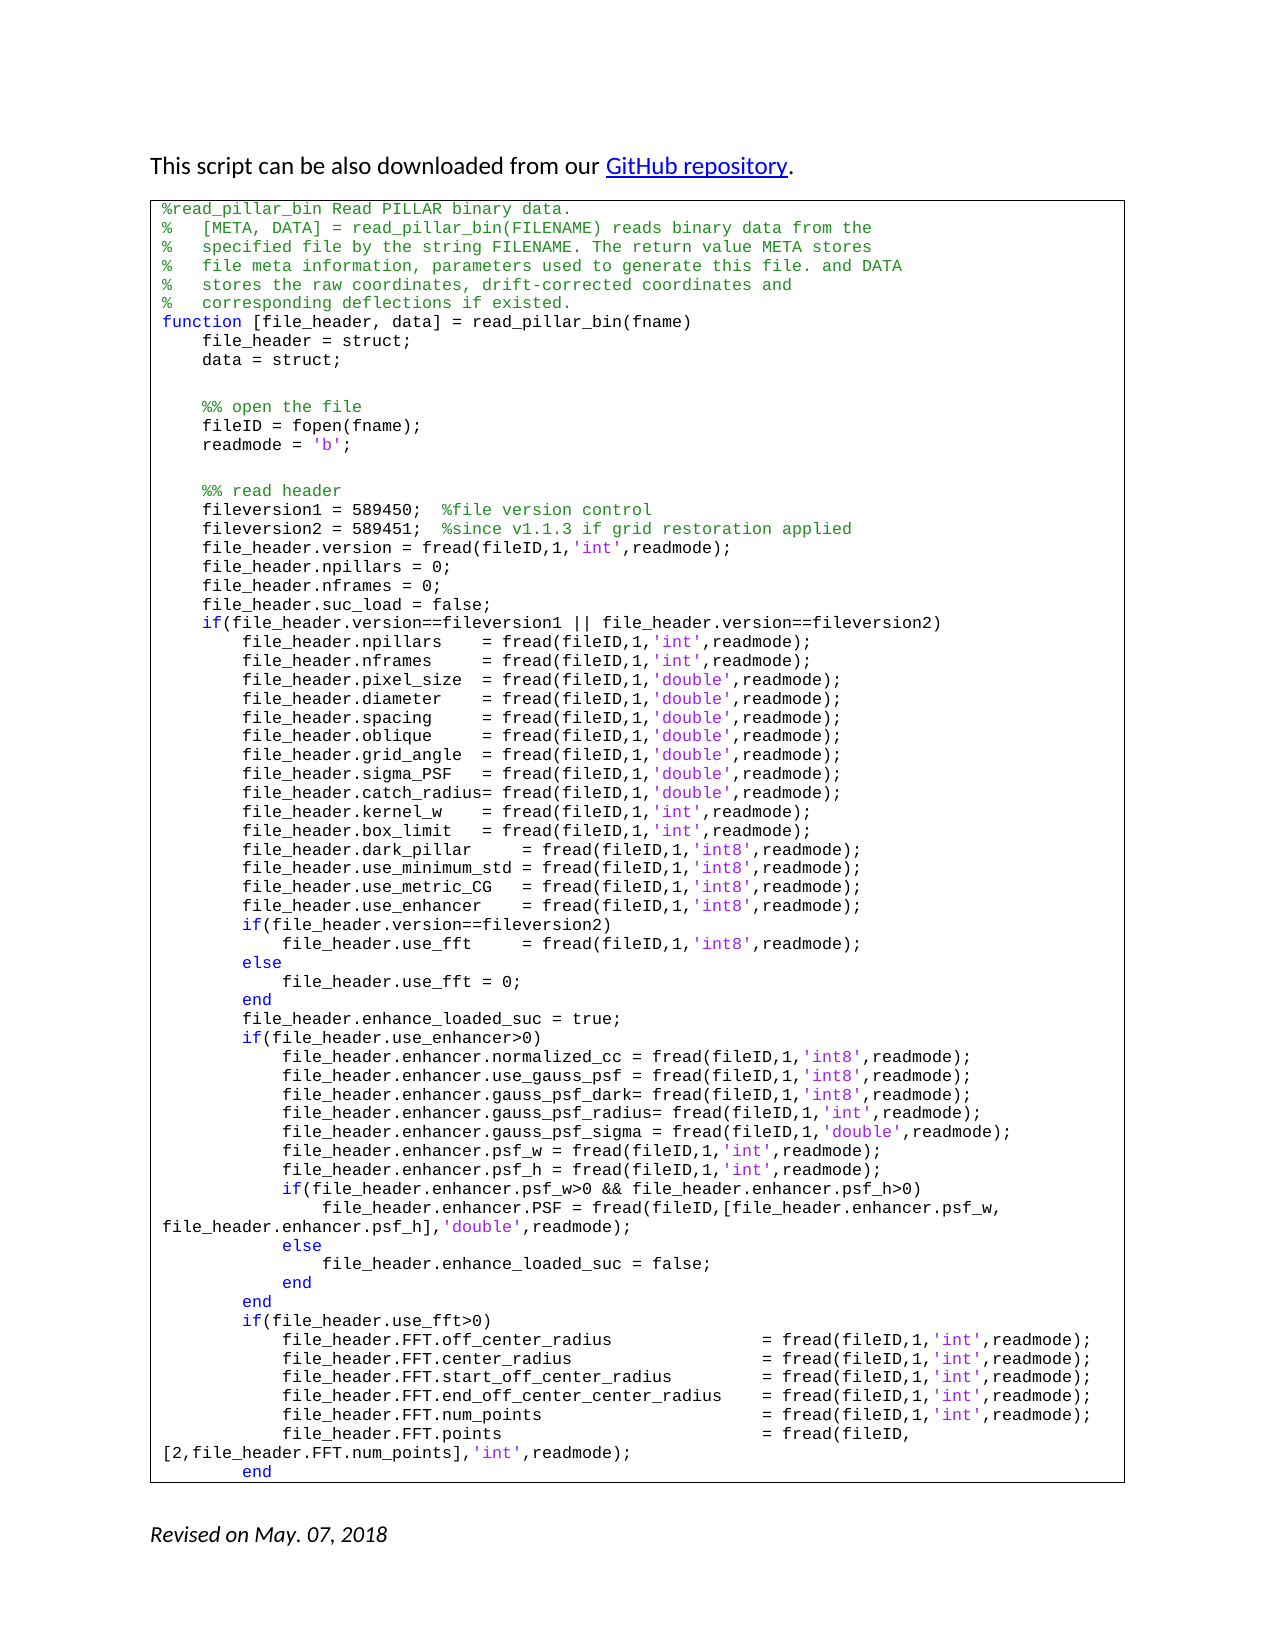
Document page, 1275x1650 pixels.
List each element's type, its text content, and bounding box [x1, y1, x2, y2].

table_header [151, 201, 1124, 1482]
text This script can be also downloaded from our GitHub repository. [150, 150, 1125, 181]
